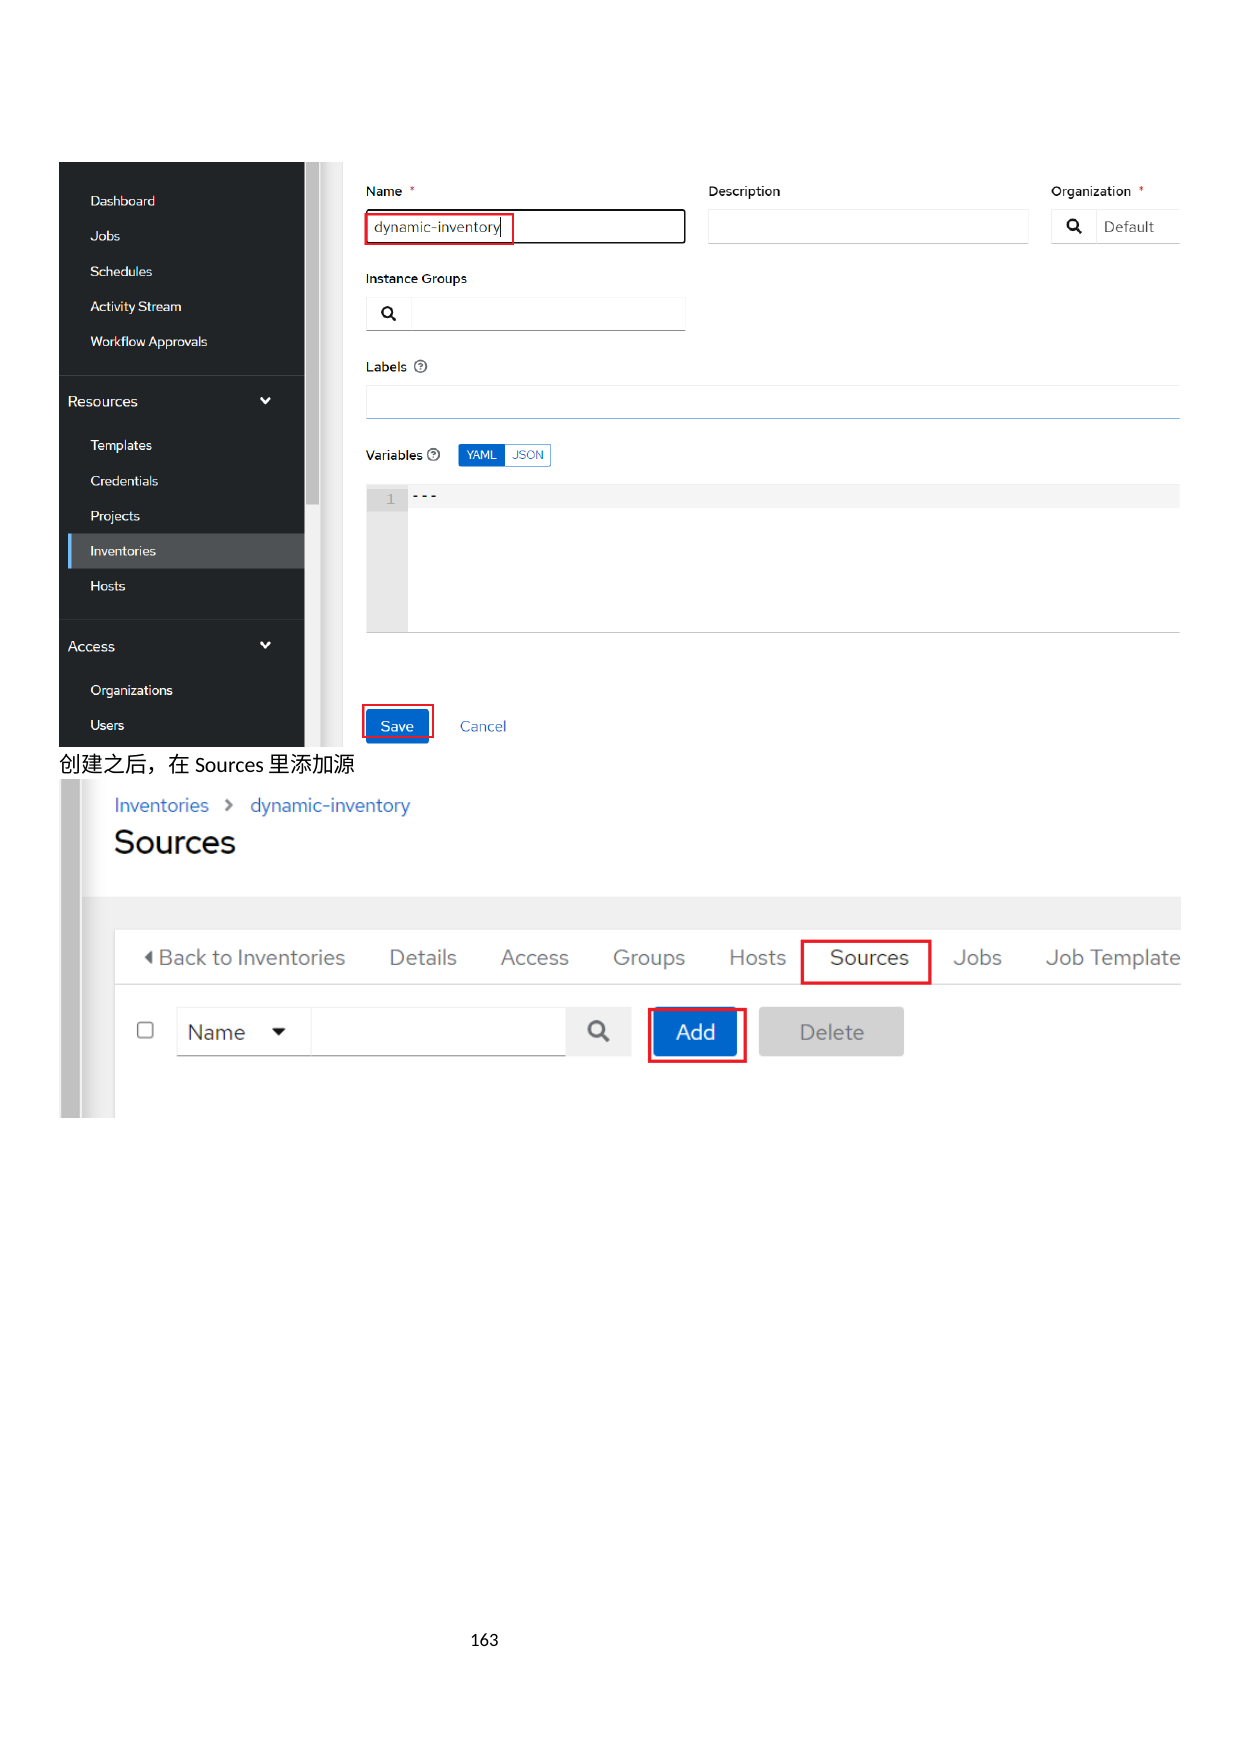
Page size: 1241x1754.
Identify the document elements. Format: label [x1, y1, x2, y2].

picture [59, 162, 1180, 747]
picture [59, 779, 1181, 1118]
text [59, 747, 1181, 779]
